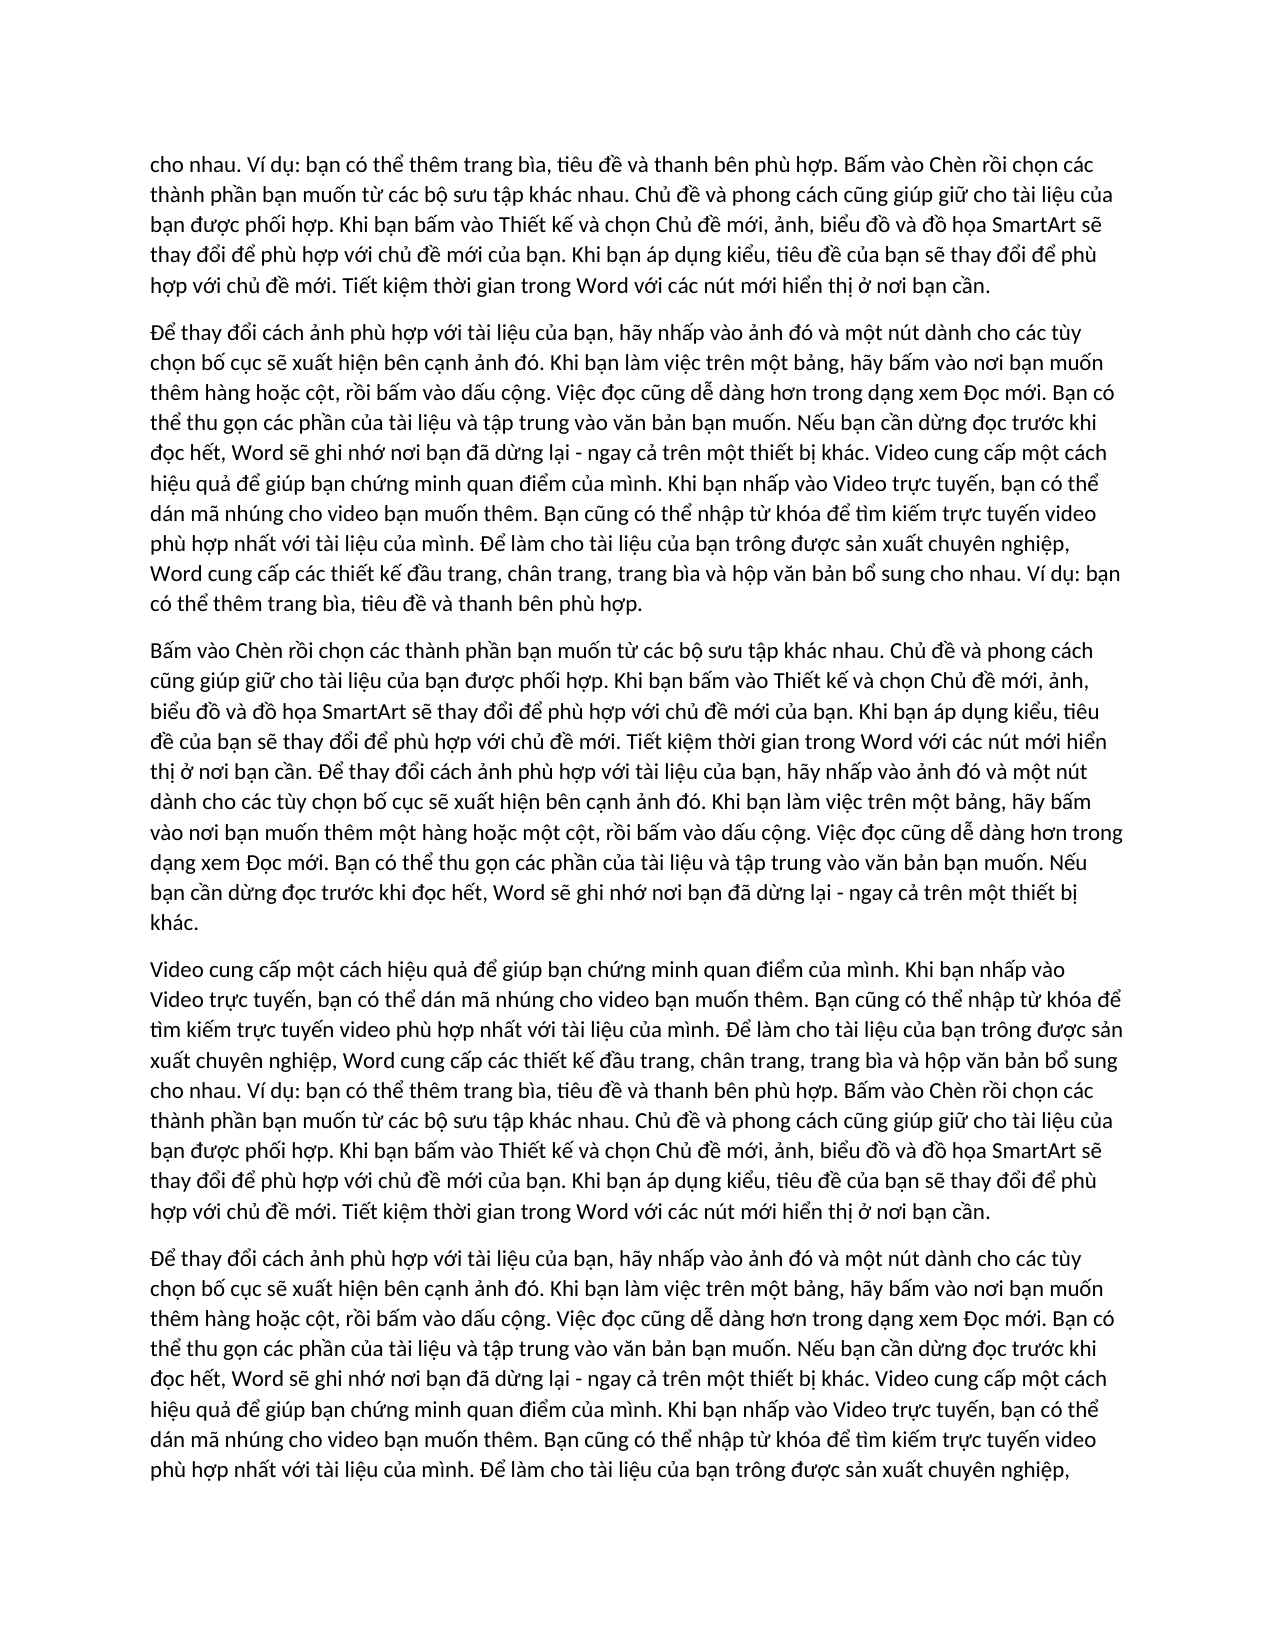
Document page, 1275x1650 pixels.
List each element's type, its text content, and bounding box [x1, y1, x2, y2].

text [150, 150, 1125, 299]
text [150, 1244, 1125, 1483]
text Bấm vào Chèn rồi chọn các thành phần bạn muốn từ các bộ sưu tập khác nhau. Chủ đề và phong cách cũng giúp giữ cho tài liệu của bạn được phối hợp. Khi bạn bấm vào Thiết kế và chọn Chủ đề mới, ảnh, biểu đồ và đồ họa SmartArt sẽ thay đổi để phù hợp với chủ đề mới của bạn. Khi bạn áp dụng kiểu, tiêu đề của bạn sẽ thay đổi để phù hợp với chủ đề mới. Tiết kiệm thời gian trong Word với các nút mới hiển thị ở nơi bạn cần. Để thay đổi cách ảnh phù hợp với tài liệu của bạn, hãy nhấp vào ảnh đó và một nút dành cho các tùy chọn bố cục sẽ xuất hiện bên cạnh ảnh đó. Khi bạn làm việc trên một bảng, hãy bấm vào nơi bạn muốn thêm một hàng hoặc một cột, rồi bấm vào dấu cộng. Việc đọc cũng dễ dàng hơn trong dạng xem Đọc mới. Bạn có thể thu gọn các phần của tài liệu và tập trung vào văn bản bạn muốn. Nếu bạn cần dừng đọc trước khi đọc hết, Word sẽ ghi nhớ nơi bạn đã dừng lại - ngay cả trên một thiết bị khác. [150, 636, 1125, 936]
